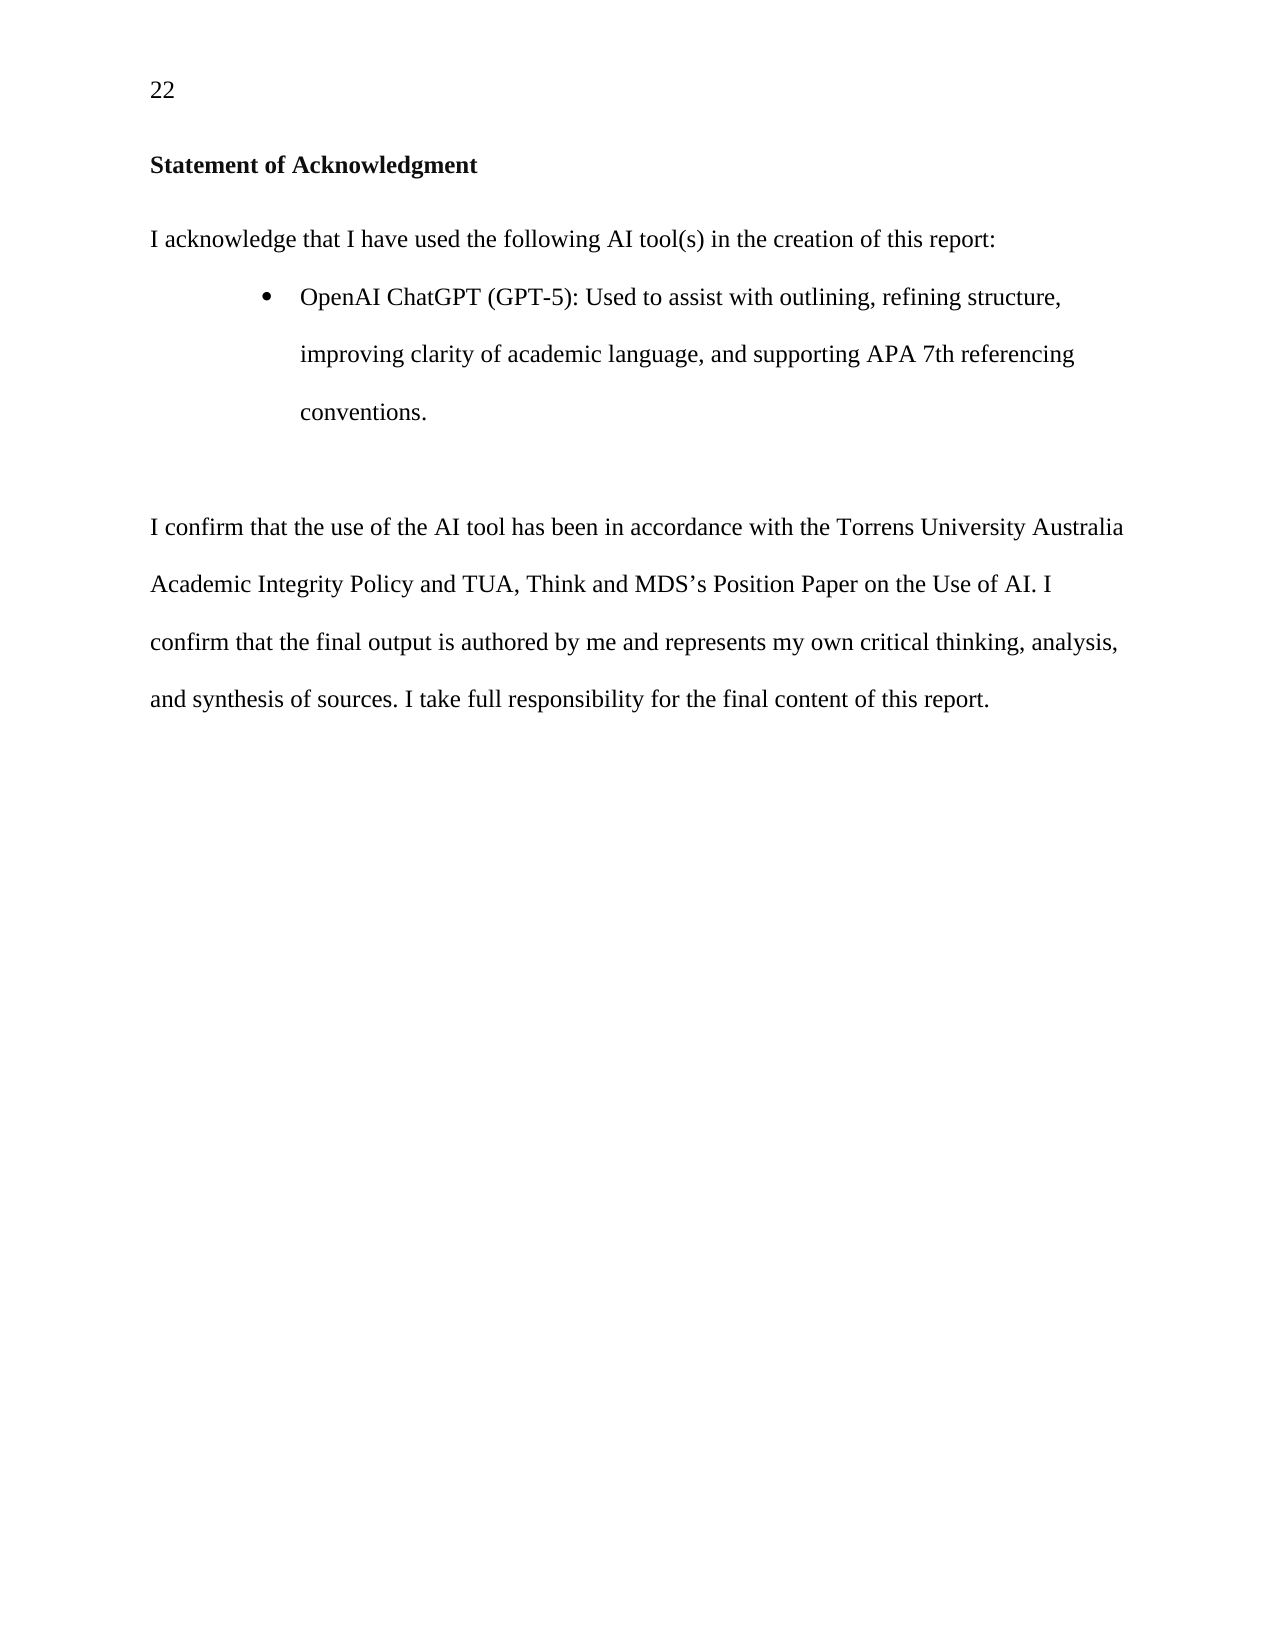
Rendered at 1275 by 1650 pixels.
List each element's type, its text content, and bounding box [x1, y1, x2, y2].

list OpenAI ChatGPT (GPT-5): Used to assist with outlining, refining structure, improving clarity of academic language, and supporting APA 7th referencing conventions. [262, 282, 1125, 425]
text Statement of Acknowledgment [150, 150, 1125, 179]
text I acknowledge that I have used the following AI tool(s) in the creation of this report: [150, 224, 1125, 253]
text I confirm that the use of the AI tool has been in accordance with the Torrens University Australia Academic Integrity Policy and TUA, Think and MDS’s Position Paper on the Use of AI. I confirm that the final output is authored by me and represents my own critical thinking, analysis, and synthesis of sources. I take full responsibility for the final content of this report. [150, 512, 1125, 713]
